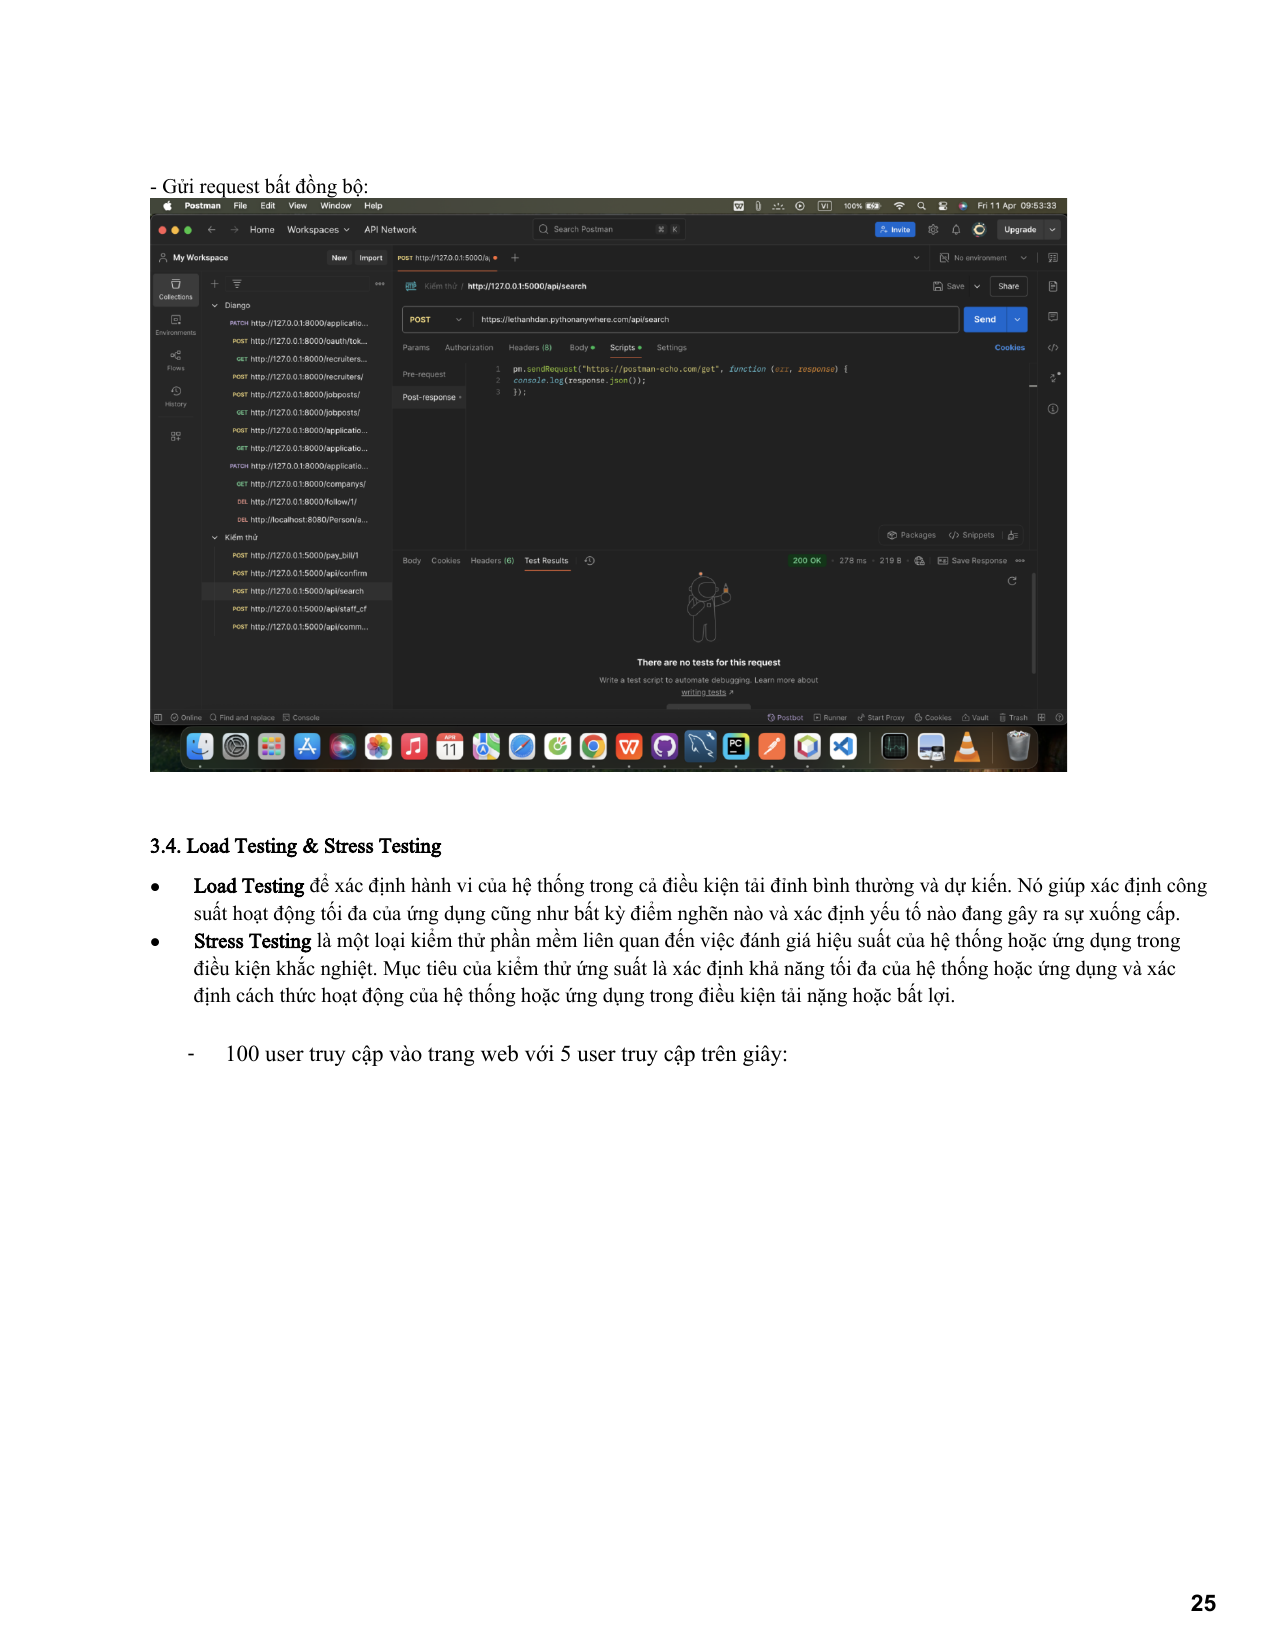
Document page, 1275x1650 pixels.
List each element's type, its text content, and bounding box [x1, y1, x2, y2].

list 100 user truy cập vào trang web với 5 user truy cập trên giây: [187, 1039, 1209, 1067]
subtitle 3.4. Load Testing & Stress Testing [150, 833, 1209, 857]
list Stress Testing là một loại kiểm thử phần mềm liên quan đến việc đánh giá hiệu suất của hệ thống hoặc ứng dụng trong điều kiện khắc nghiệt. Mục tiêu của kiểm thử ứng suất là xác định khả năng tối đa của hệ thống hoặc ứng dụng và xác định cách thức hoạt động của hệ thống hoặc ứng dụng trong điều kiện tải nặng hoặc bất lợi. [150, 928, 1209, 1007]
text - Gửi request bất đồng bộ: [150, 174, 1209, 198]
picture [150, 198, 1068, 772]
list Load Testing để xác định hành vi của hệ thống trong cả điều kiện tải đỉnh bình thường và dự kiến. Nó giúp xác định công suất hoạt động tối đa của ứng dụng cũng như bất kỳ điểm nghẽn nào và xác định yếu tố nào đang gây ra sự xuống cấp. [150, 873, 1209, 925]
